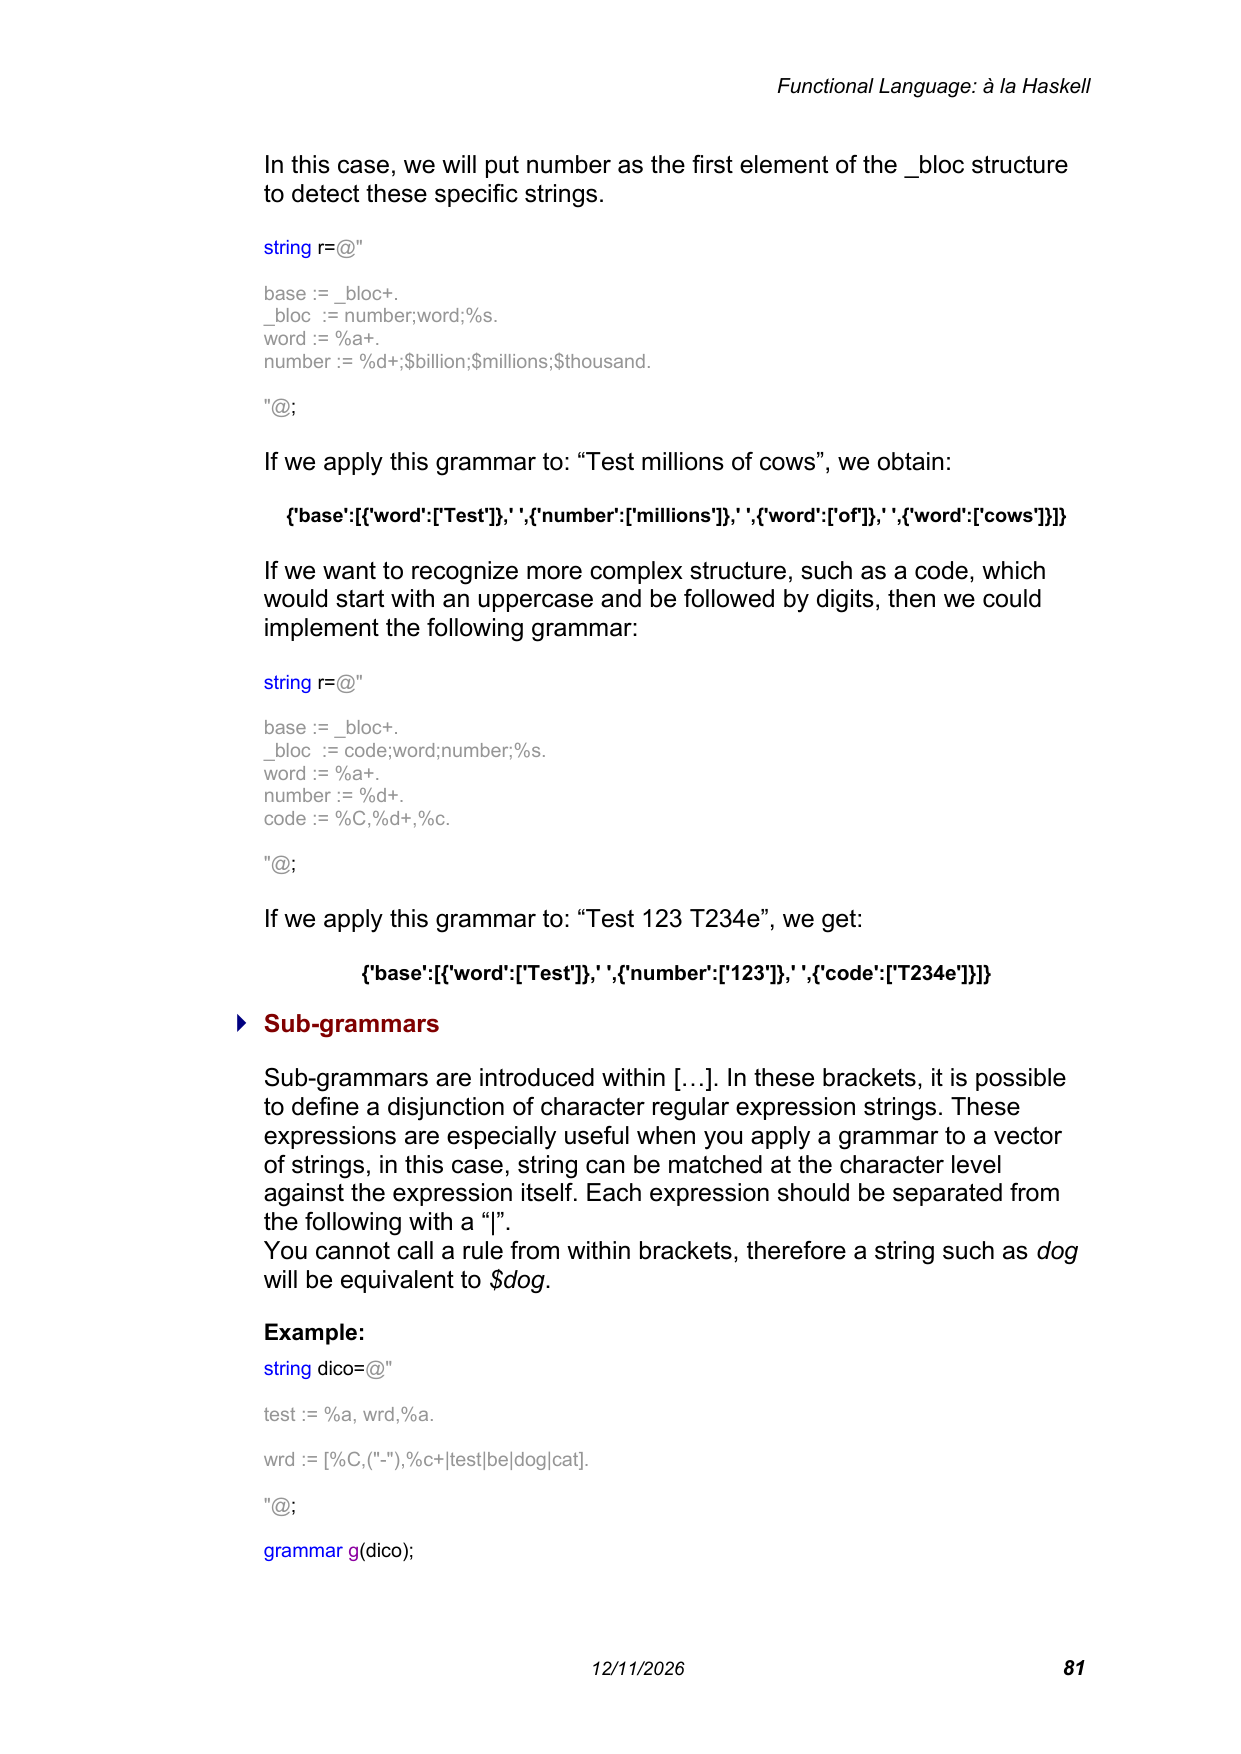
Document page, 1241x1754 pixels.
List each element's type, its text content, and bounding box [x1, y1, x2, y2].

text number := %d+;$billion;$millions;$thousand. [263, 350, 1090, 372]
text base := _bloc+. [263, 282, 1090, 304]
text _bloc := code;word;number;%s. [263, 739, 1090, 761]
text {'base':[{'word':['Test']},' ',{'number':['123']},' ',{'code':['T234e']}]} [263, 961, 1090, 985]
text base := _bloc+. [263, 716, 1090, 739]
text {'base':[{'word':['Test']},' ',{'number':['millions']},' ',{'word':['of']},' ',{'word':['cows']}]} [263, 504, 1090, 527]
text word := %a+. [263, 761, 1090, 784]
text code := %C,%d+,%c. [263, 807, 1090, 829]
text word := %a+. [263, 327, 1090, 350]
text string r=@" [263, 236, 1090, 259]
text "@; [263, 852, 1090, 875]
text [263, 150, 1090, 207]
text You cannot call a rule from within brackets, therefore a string such as dog will be equivalent to $dog. [263, 1236, 1090, 1293]
subtitle Sub-grammars [226, 1009, 1090, 1038]
text If we apply this grammar to: “Test millions of cows”, we obtain: [263, 447, 1090, 475]
text "@; [263, 1493, 1090, 1516]
text If we apply this grammar to: “Test 123 T234e”, we get: [263, 904, 1090, 932]
text grammar g(dico); [263, 1539, 1090, 1562]
text "@; [263, 395, 1090, 418]
text number := %d+. [263, 784, 1090, 807]
text string dico=@" [263, 1357, 1090, 1380]
text _bloc := number;word;%s. [263, 304, 1090, 327]
subtitle Example: [263, 1318, 1090, 1345]
text string r=@" [263, 671, 1090, 693]
text If we want to recognize more complex structure, such as a code, which would start with an uppercase and be followed by digits, then we could implement the following grammar: [263, 556, 1090, 642]
text test := %a, wrd,%a. [263, 1403, 1090, 1425]
text wrd := [%C,("-"),%c+|test|be|dog|cat]. [263, 1448, 1090, 1471]
text Sub-grammars are introduced within […]. In these brackets, it is possible to define a disjunction of character regular expression strings. These expressions are especially useful when you apply a grammar to a vector of strings, in this case, string can be matched at the character level against the expression itself. Each expression should be separated from the following with a “|”. [263, 1063, 1090, 1236]
